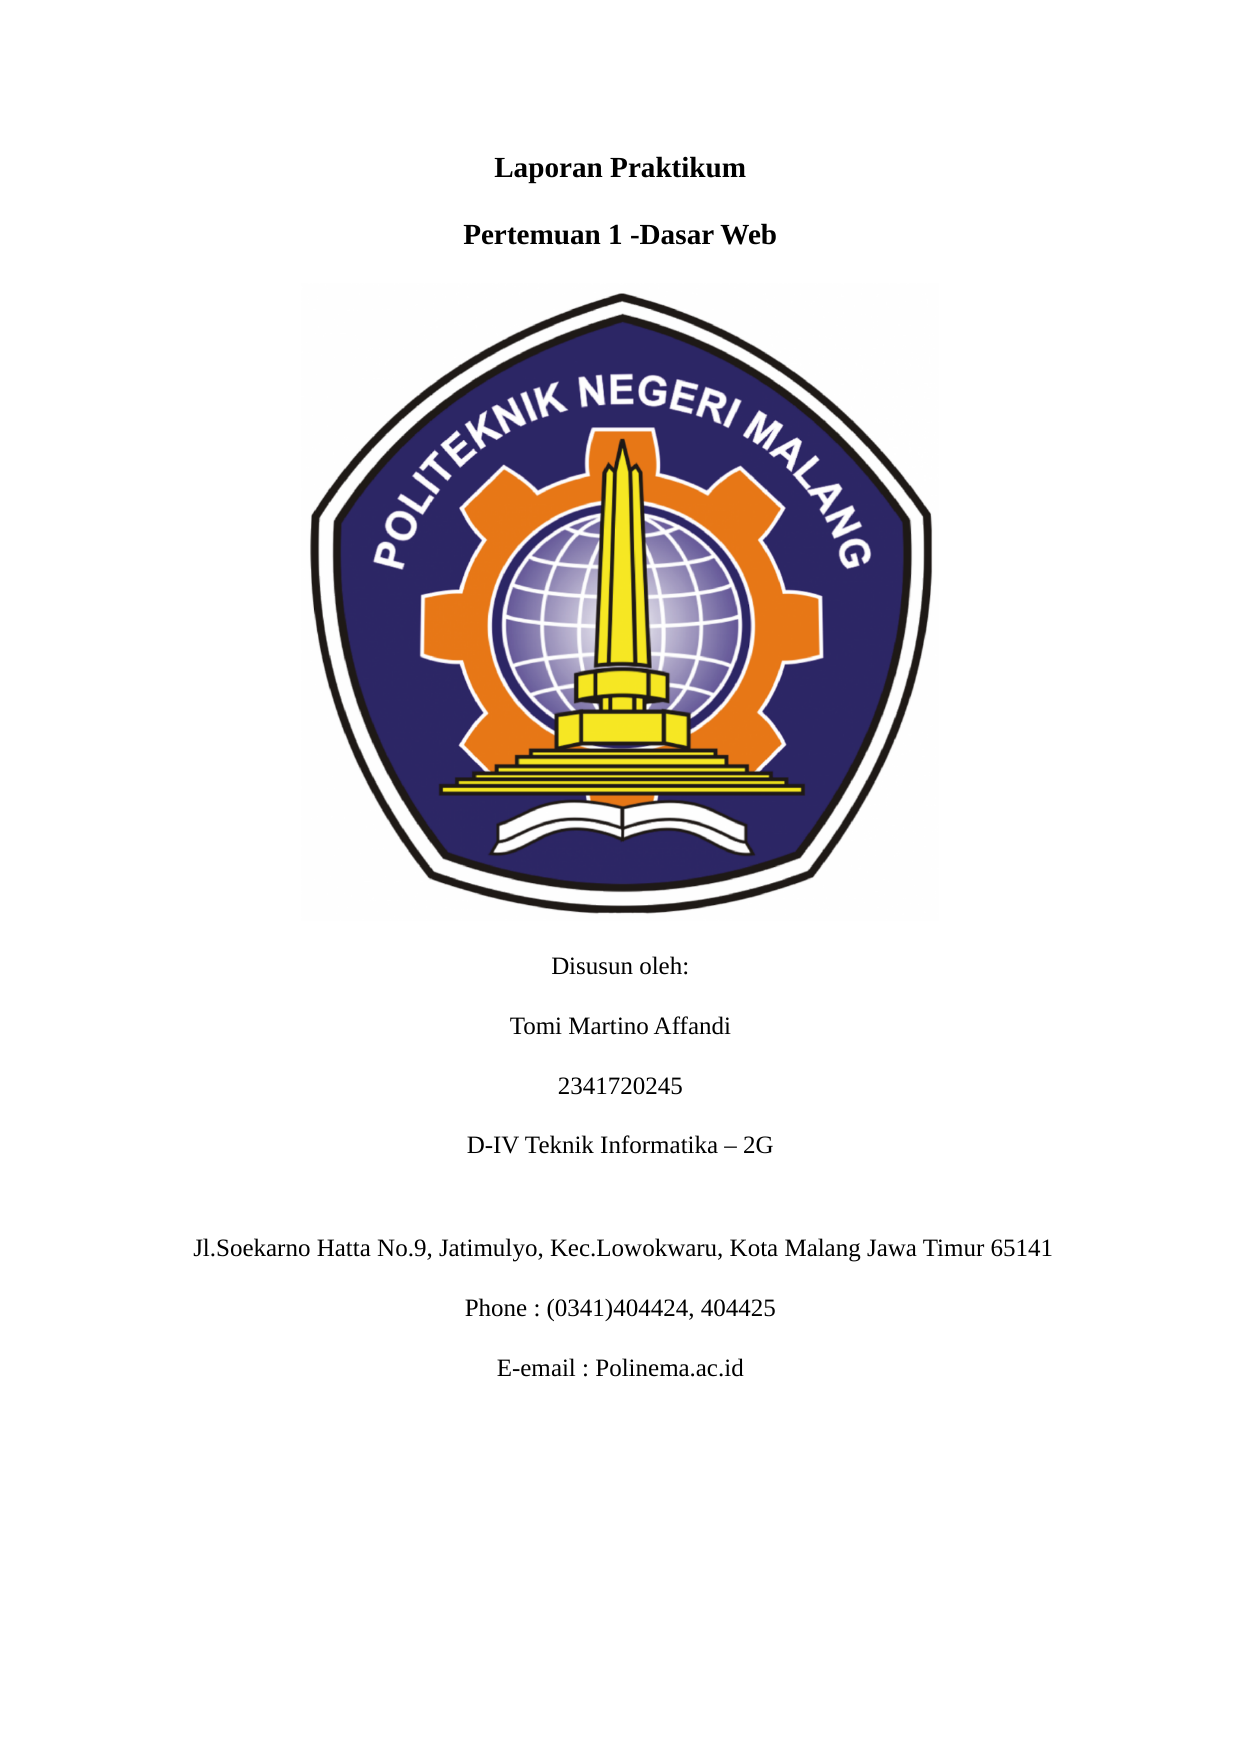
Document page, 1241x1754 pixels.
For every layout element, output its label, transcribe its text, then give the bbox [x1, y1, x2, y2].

text D-IV Teknik Informatika – 2G [150, 1131, 1090, 1159]
text Jl.Soekarno Hatta No.9, Jatimulyo, Kec.Lowokwaru, Kota Malang Jawa Timur 65141 [150, 1233, 1090, 1262]
text Pertemuan 1 -Dasar Web [150, 217, 1090, 251]
text Disusun oleh: [150, 951, 1090, 980]
text Laporan Praktikum [150, 150, 1090, 183]
text Tomi Martino Affandi [150, 1011, 1090, 1040]
text E-email : Polinema.ac.id [150, 1353, 1090, 1382]
picture [301, 283, 939, 921]
text 2341720245 [150, 1071, 1090, 1099]
text Phone : (0341)404424, 404425 [150, 1293, 1090, 1322]
